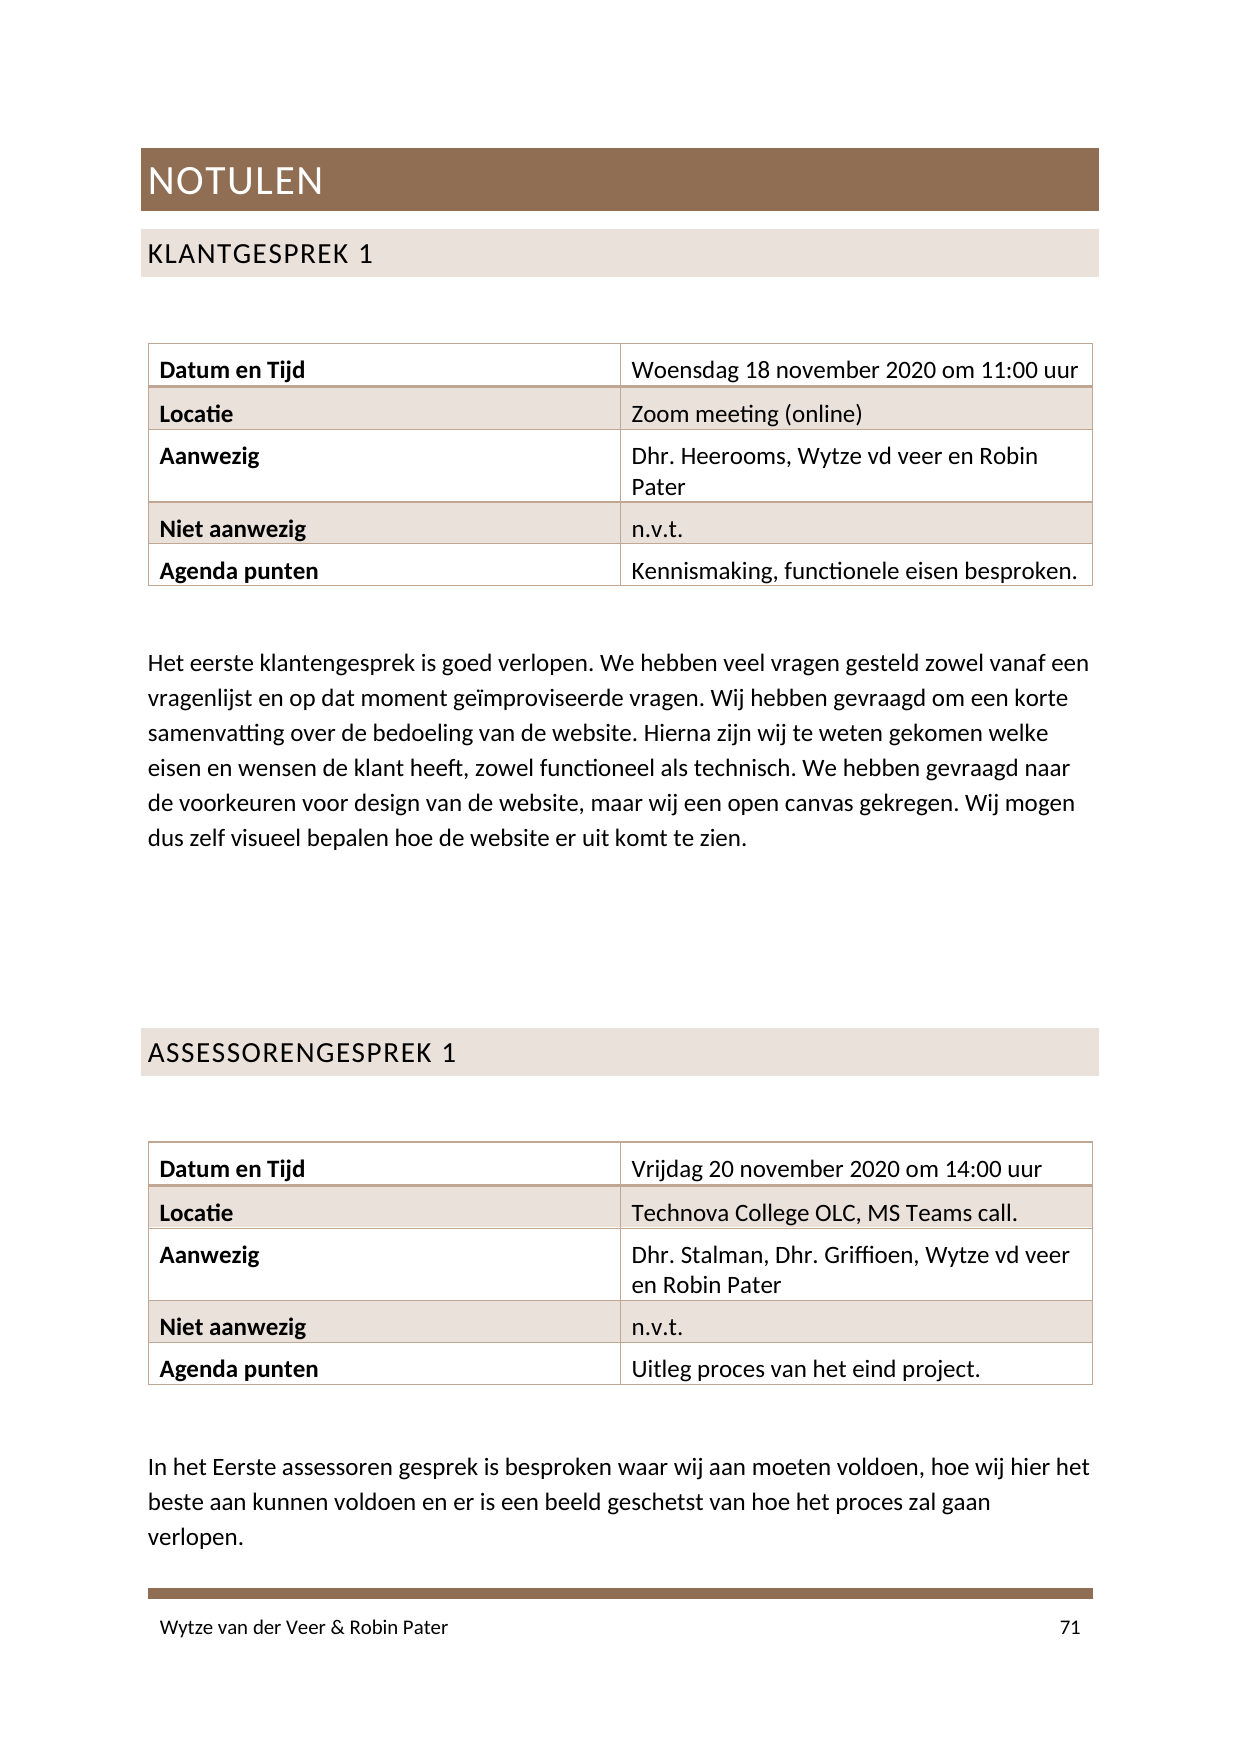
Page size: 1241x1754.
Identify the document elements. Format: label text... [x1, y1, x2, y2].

table_header Vrijdag 20 november 2020 om 14:00 uur [621, 1143, 1092, 1183]
table_cell Technova College OLC, MS Teams call. [621, 1187, 1092, 1227]
table_header Datum en Tijd [149, 1143, 620, 1183]
table_cell Uitleg proces van het eind project. [621, 1343, 1092, 1384]
subtitle Notulen [148, 154, 1093, 205]
text In het Eerste assessoren gesprek is besproken waar wij aan moeten voldoen, hoe wij hier het beste aan kunnen voldoen en er is een beeld geschetst van hoe het proces zal gaan verlopen. [148, 1451, 1093, 1552]
subtitle Klantgesprek 1 [148, 235, 1093, 271]
table_cell Agenda punten [149, 1343, 620, 1384]
table_cell Kennismaking, functionele eisen besproken. [621, 544, 1092, 585]
text Het eerste klantengesprek is goed verlopen. We hebben veel vragen gesteld zowel vanaf een vragenlijst en op dat moment geïmproviseerde vragen. Wij hebben gevraagd om een korte samenvatting over de bedoeling van de website. Hierna zijn wij te weten gekomen welke eisen en wensen de klant heeft, zowel functioneel als technisch. We hebben gevraagd naar de voorkeuren voor design van de website, maar wij een open canvas gekregen. Wij mogen dus zelf visueel bepalen hoe de website er uit komt te zien. [148, 647, 1093, 852]
table_header Woensdag 18 november 2020 om 11:00 uur [621, 344, 1092, 385]
table_cell Niet aanwezig [149, 503, 620, 543]
table_cell Dhr. Stalman, Dhr. Griffioen, Wytze vd veer en Robin Pater [621, 1229, 1092, 1300]
table_cell Locatie [149, 1187, 620, 1227]
table_cell Agenda punten [149, 544, 620, 585]
table_header Datum en Tijd [149, 344, 620, 385]
table_cell Aanwezig [149, 1229, 620, 1300]
table_cell Niet aanwezig [149, 1301, 620, 1342]
table_cell Zoom meeting (online) [621, 388, 1092, 429]
table_cell n.v.t. [621, 503, 1092, 543]
table_cell Dhr. Heerooms, Wytze vd veer en Robin Pater [621, 430, 1092, 501]
table_cell Locatie [149, 388, 620, 429]
subtitle Assessorengesprek 1 [148, 1034, 1093, 1069]
table_cell Aanwezig [149, 430, 620, 501]
table_cell n.v.t. [621, 1301, 1092, 1342]
